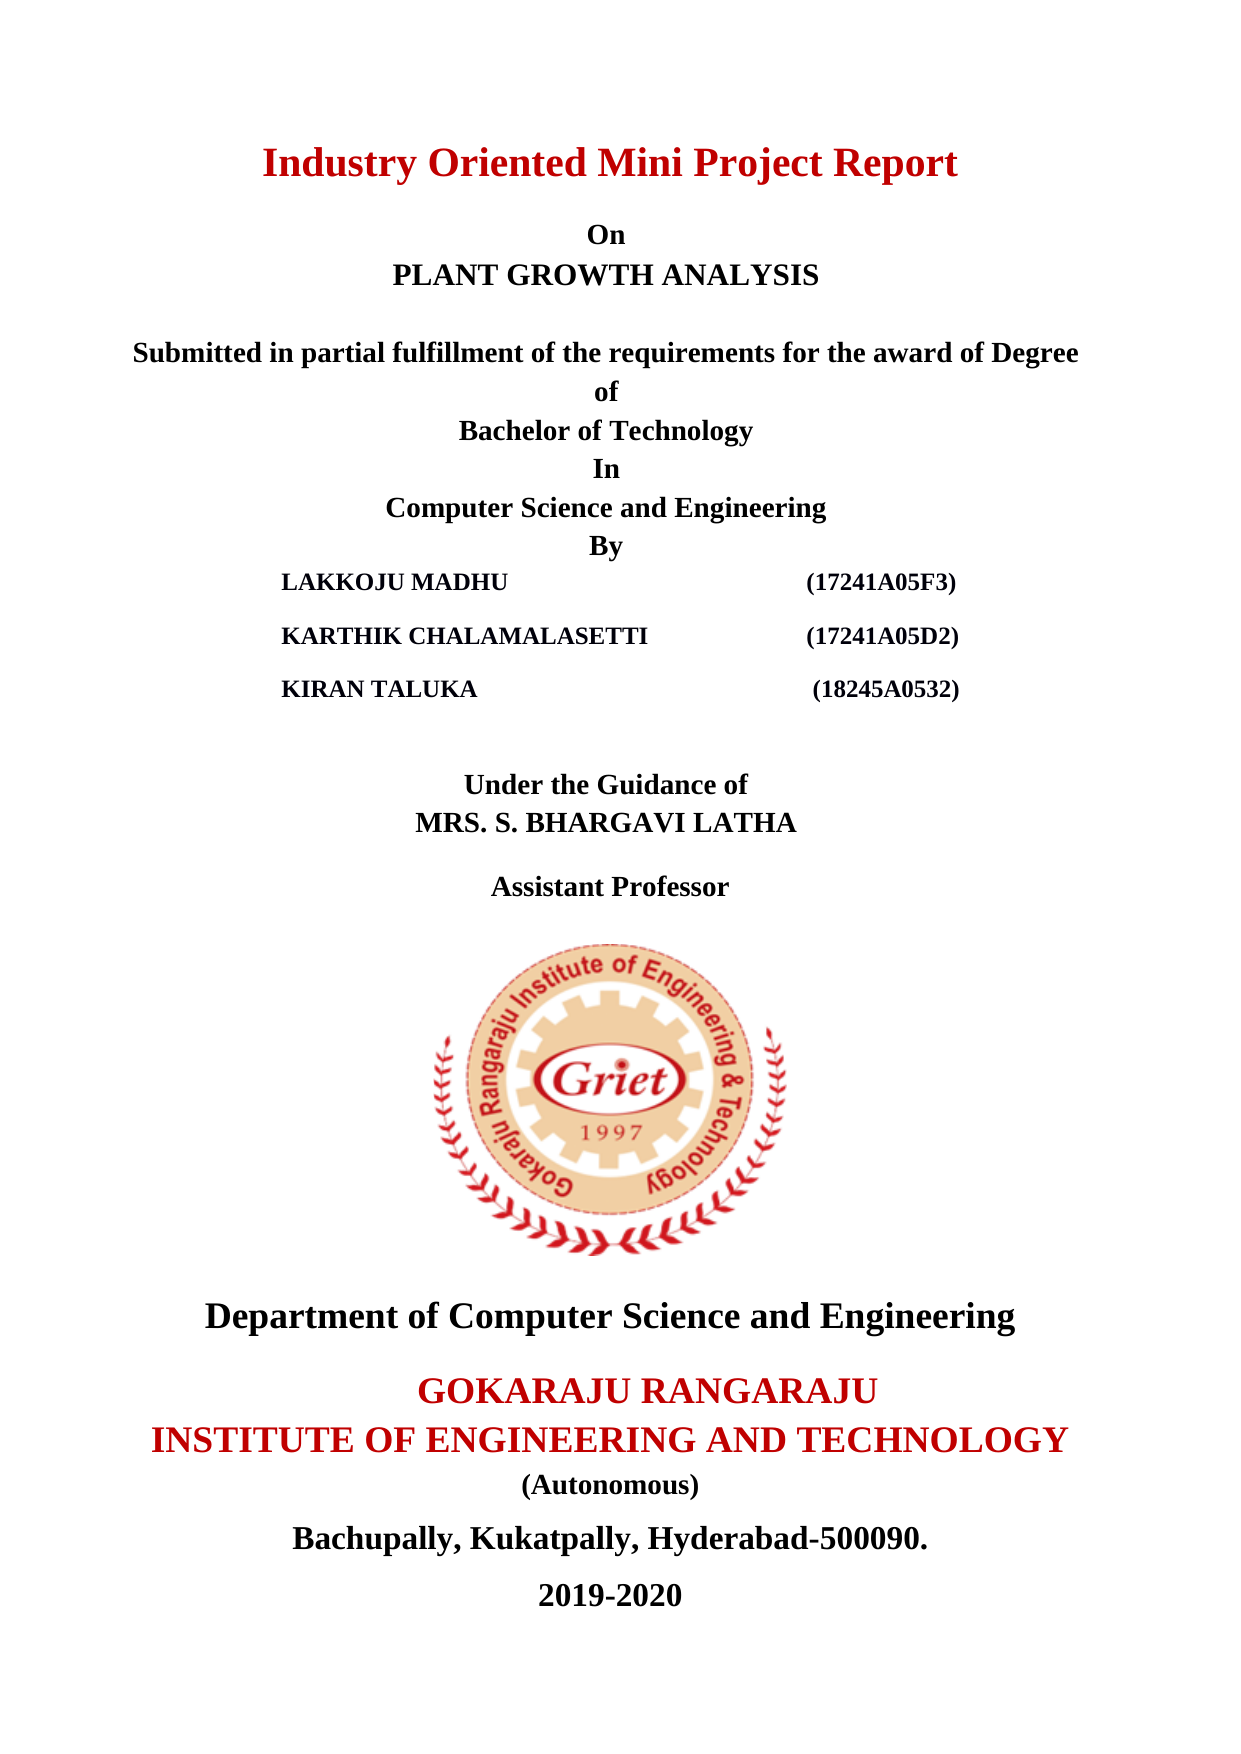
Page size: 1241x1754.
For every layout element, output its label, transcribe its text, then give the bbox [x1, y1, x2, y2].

text MRS. S. BHARGAVI LATHA [131, 806, 1081, 839]
text Assistant Professor [131, 869, 1089, 903]
text In [131, 451, 1081, 485]
text Bachelor of Technology [131, 413, 1081, 446]
text Computer Science and Engineering [131, 490, 1081, 523]
text INSTITUTE OF ENGINEERING AND TECHNOLOGY [131, 1418, 1089, 1461]
text Department of Computer Science and Engineering [131, 1293, 1089, 1337]
text KARTHIK CHALAMALASETTI (17241A05D2) [264, 621, 1120, 649]
text Bachupally, Kukatpally, Hyderabad-500090. [131, 1518, 1089, 1557]
text 2019-2020 [131, 1575, 1089, 1613]
picture [433, 944, 787, 1256]
text By [131, 528, 1081, 562]
text KIRAN TALUKA (18245A0532) [264, 674, 1120, 703]
text Under the Guidance of [131, 767, 1081, 801]
text LAKKOJU MADHU (17241A05F3) [264, 567, 1120, 596]
text Submitted in partial fulfillment of the requirements for the award of Degree of [131, 336, 1081, 408]
text GOKARAJU RANGARAJU [131, 1368, 1089, 1411]
text (Autonomous) [131, 1467, 1089, 1501]
text Industry Oriented Mini Project Report [131, 137, 1089, 185]
text On [131, 217, 1081, 251]
text PLANT GROWTH ANALYSIS [131, 256, 1081, 292]
